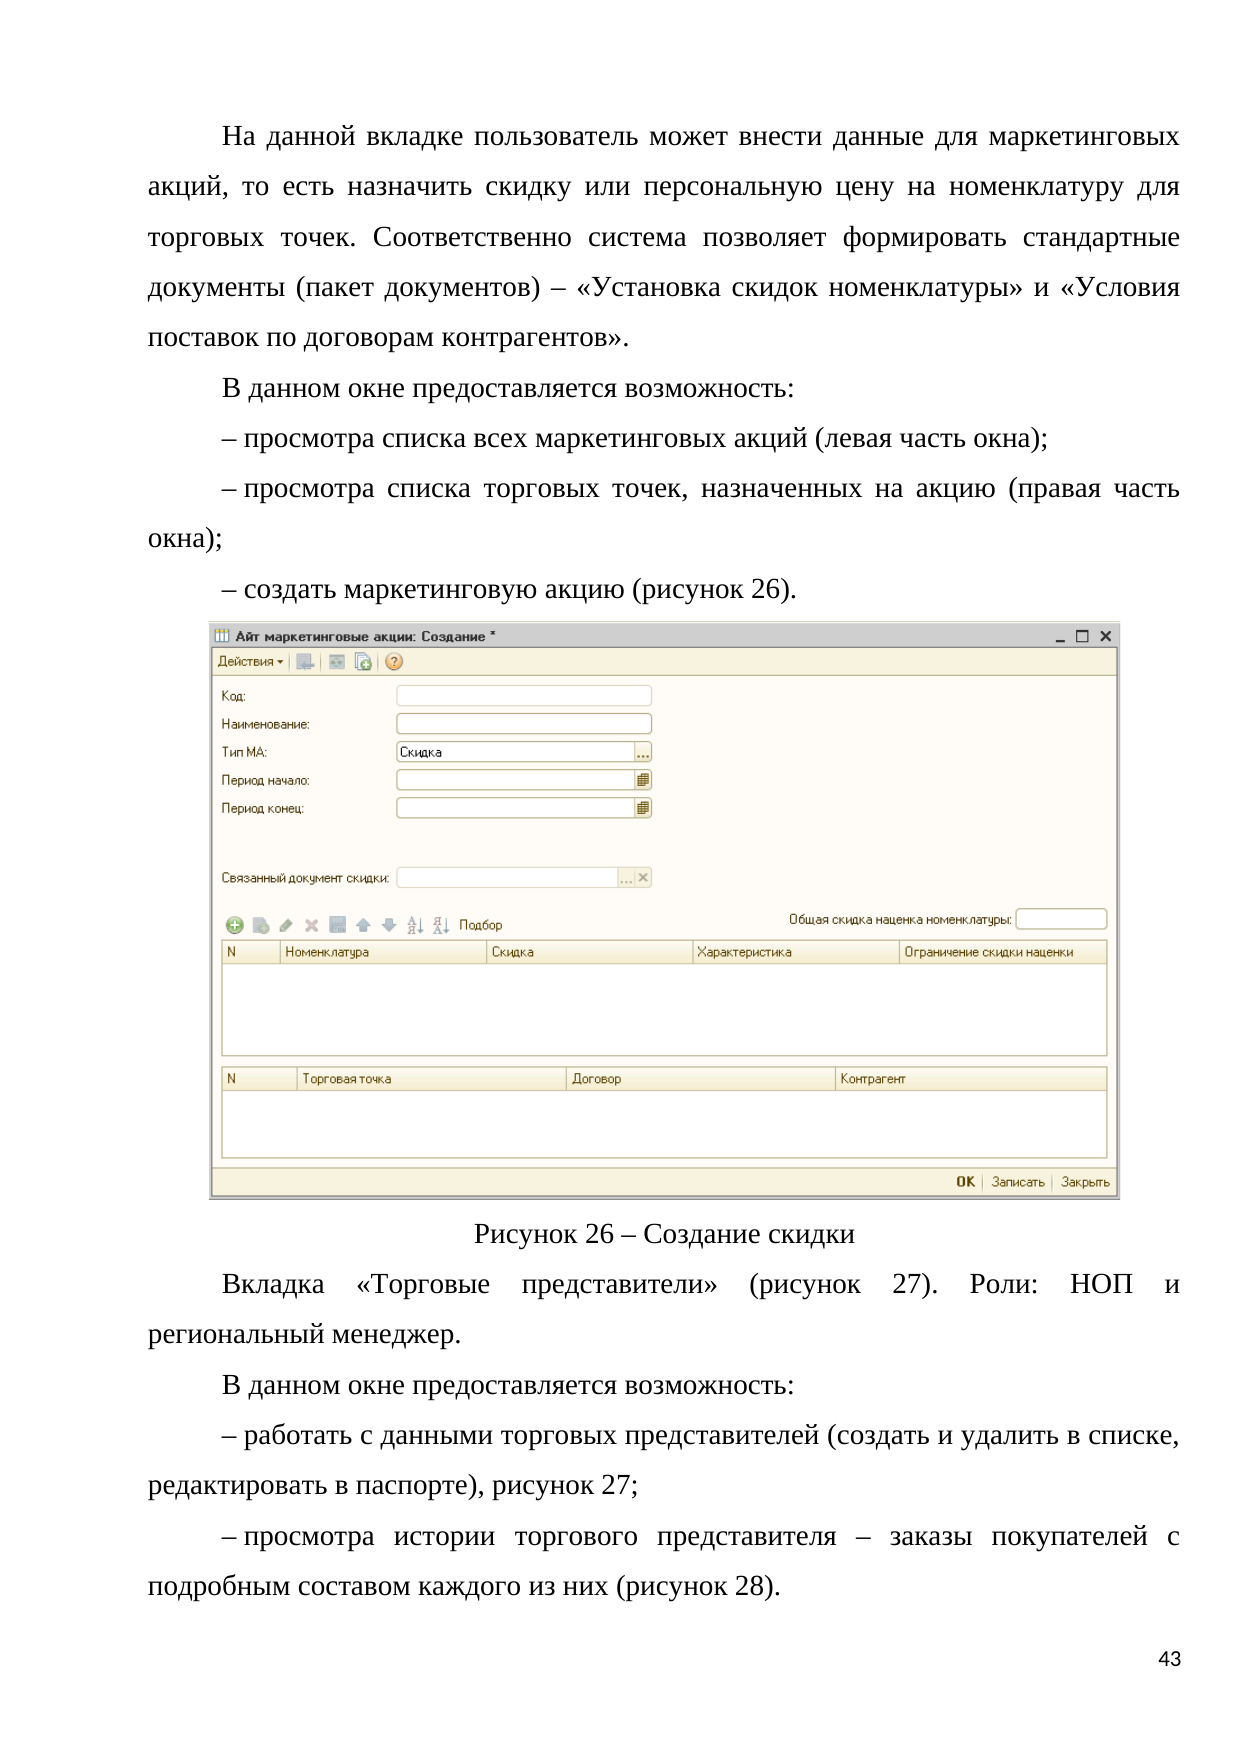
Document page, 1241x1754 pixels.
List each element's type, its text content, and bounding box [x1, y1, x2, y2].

text Рисунок 26 – Создание скидки [148, 1216, 1181, 1249]
text создать маркетинговую акцию (рисунок 26). [148, 571, 1181, 604]
text Вкладка «Торговые представители» (рисунок 27). Роли: НОП и региональный менеджер. [148, 1266, 1181, 1350]
text просмотра истории торгового представителя – заказы покупателей с подробным составом каждого из них (рисунок 28). [148, 1518, 1181, 1602]
text В данном окне предоставляется возможность: [148, 370, 1181, 403]
text работать с данными торговых представителей (создать и удалить в списке, редактировать в паспорте), рисунок 27; [148, 1417, 1181, 1501]
text просмотра списка всех маркетинговых акций (левая часть окна); [148, 420, 1181, 453]
text В данном окне предоставляется возможность: [148, 1367, 1181, 1400]
picture [208, 621, 1121, 1200]
text просмотра списка торговых точек, назначенных на акцию (правая часть окна); [148, 470, 1181, 554]
text На данной вкладке пользователь может внести данные для маркетинговых акций, то есть назначить скидку или персональную цену на номенклатуру для торговых точек. Соответственно система позволяет формировать стандартные документы (пакет документов) – «Установка скидок номенклатуры» и «Условия поставок по договорам контрагентов». [148, 118, 1181, 353]
